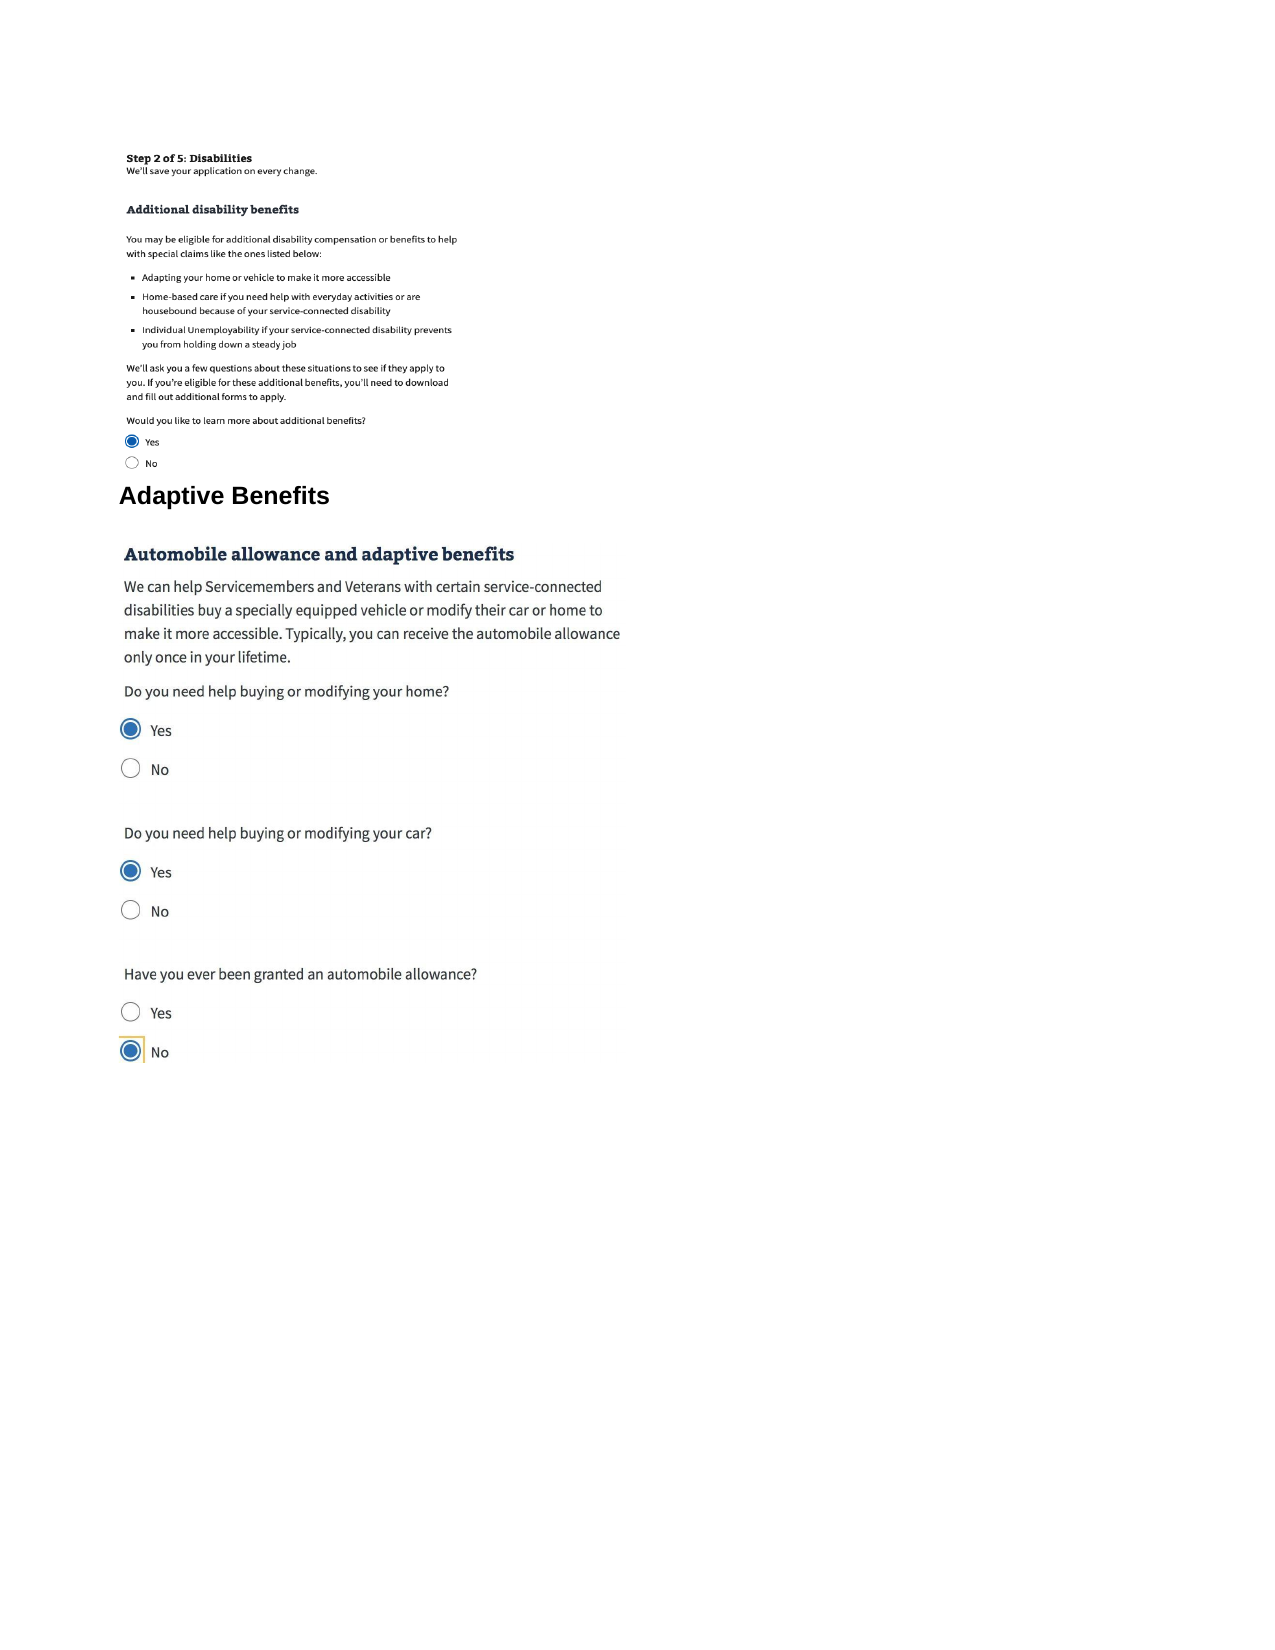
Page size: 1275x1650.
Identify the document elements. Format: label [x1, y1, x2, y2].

picture [118, 543, 626, 1063]
picture [118, 150, 461, 473]
